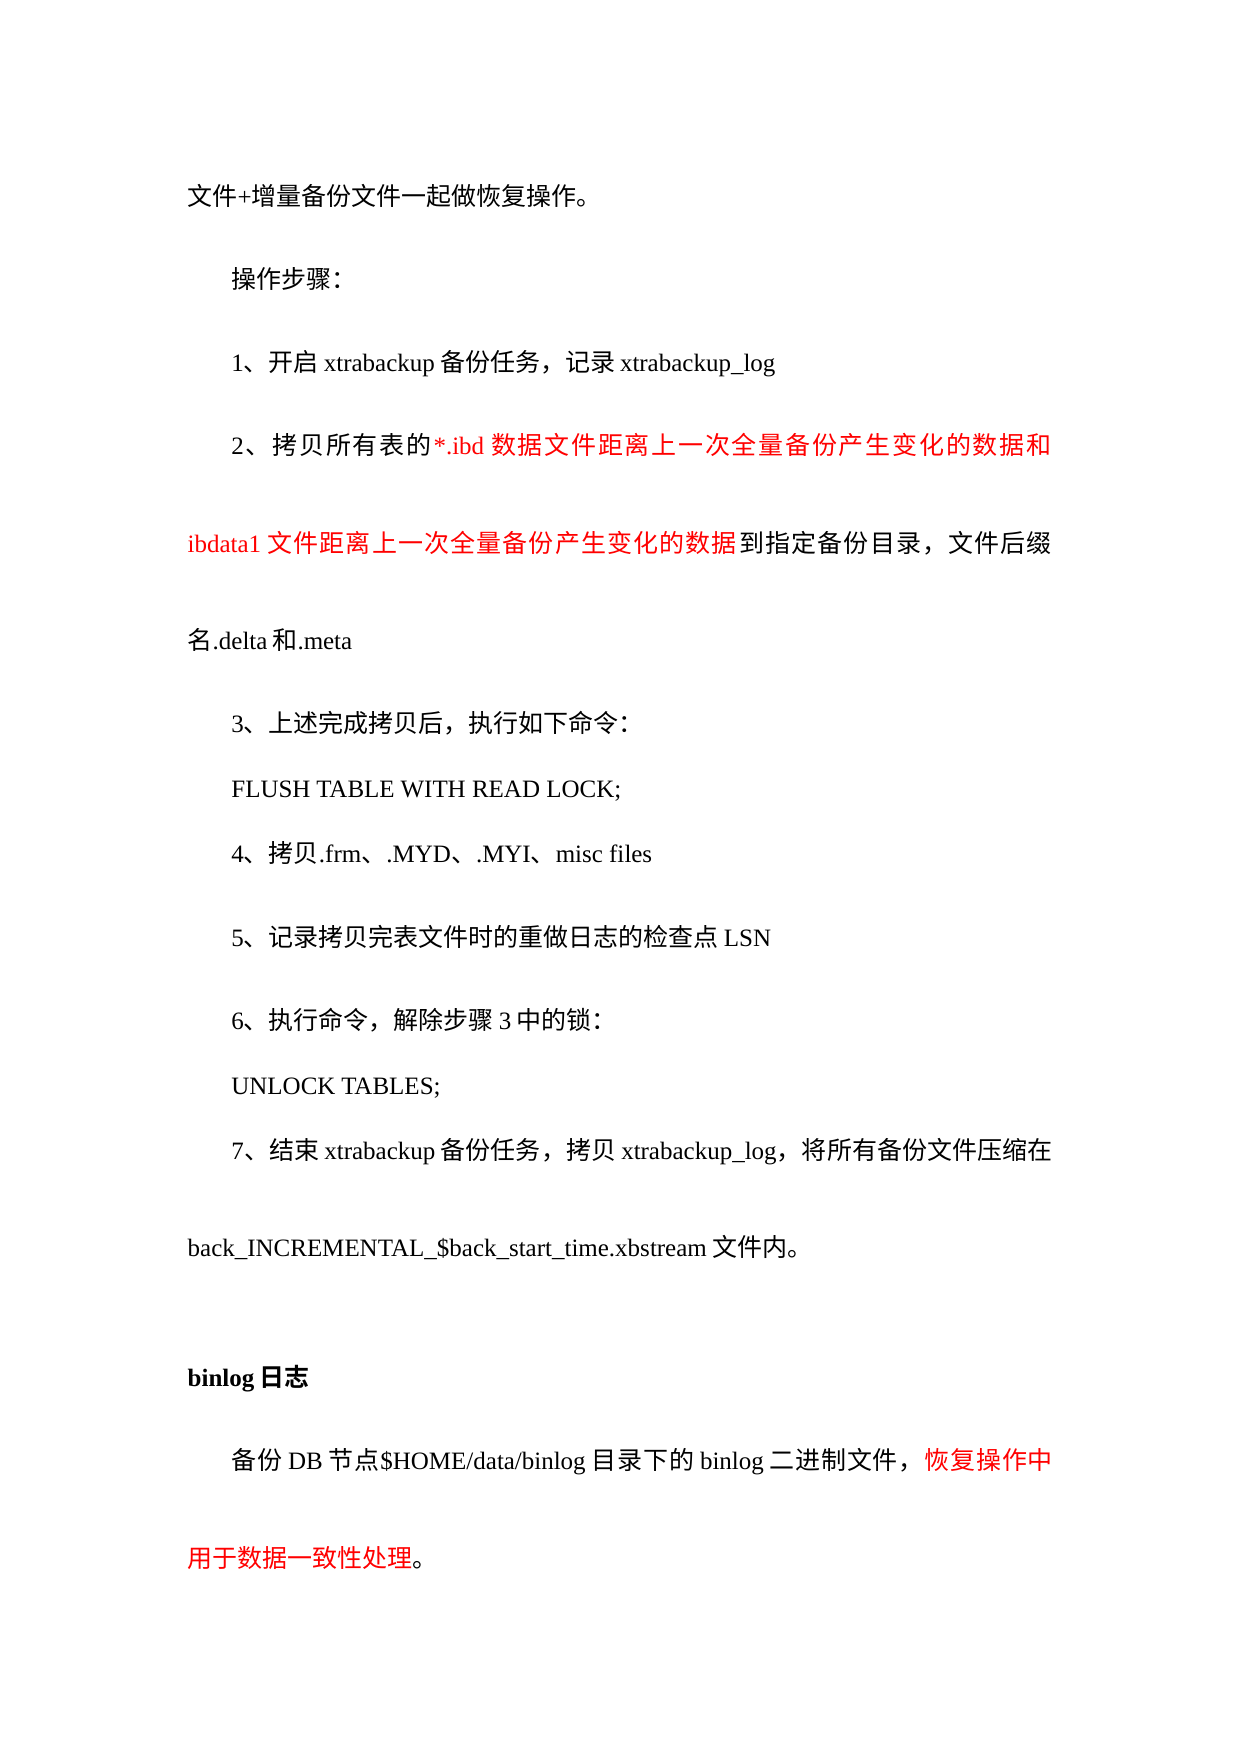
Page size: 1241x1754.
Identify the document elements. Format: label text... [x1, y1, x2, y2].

text 备份DB节点$HOME/data/binlog目录下的binlog二进制文件，恢复操作中用于数据一致性处理。 [187, 1426, 1053, 1589]
text FLUSH TABLE WITH READ LOCK; [187, 773, 1053, 805]
text 1、开启xtrabackup备份任务，记录xtrabackup_log [187, 328, 1053, 393]
text 操作步骤： [187, 245, 1053, 310]
text 4、拷贝.frm、.MYD、.MYI、misc files [187, 819, 1053, 884]
text UNLOCK TABLES; [187, 1069, 1053, 1101]
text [187, 162, 1053, 227]
text 7、结束xtrabackup备份任务，拷贝xtrabackup_log，将所有备份文件压缩在back_INCREMENTAL_$back_start_time.xbstream文件内。 [187, 1116, 1053, 1278]
text 6、执行命令，解除步骤3中的锁： [187, 986, 1053, 1051]
text 3、上述完成拷贝后，执行如下命令： [187, 689, 1053, 754]
text 2、拷贝所有表的*.ibd数据文件距离上一次全量备份产生变化的数据和ibdata1文件距离上一次全量备份产生变化的数据到指定备份目录，文件后缀名.delta和.meta [187, 411, 1053, 671]
text 5、记录拷贝完表文件时的重做日志的检查点LSN [187, 903, 1053, 968]
subtitle binlog日志 [187, 1343, 1053, 1408]
